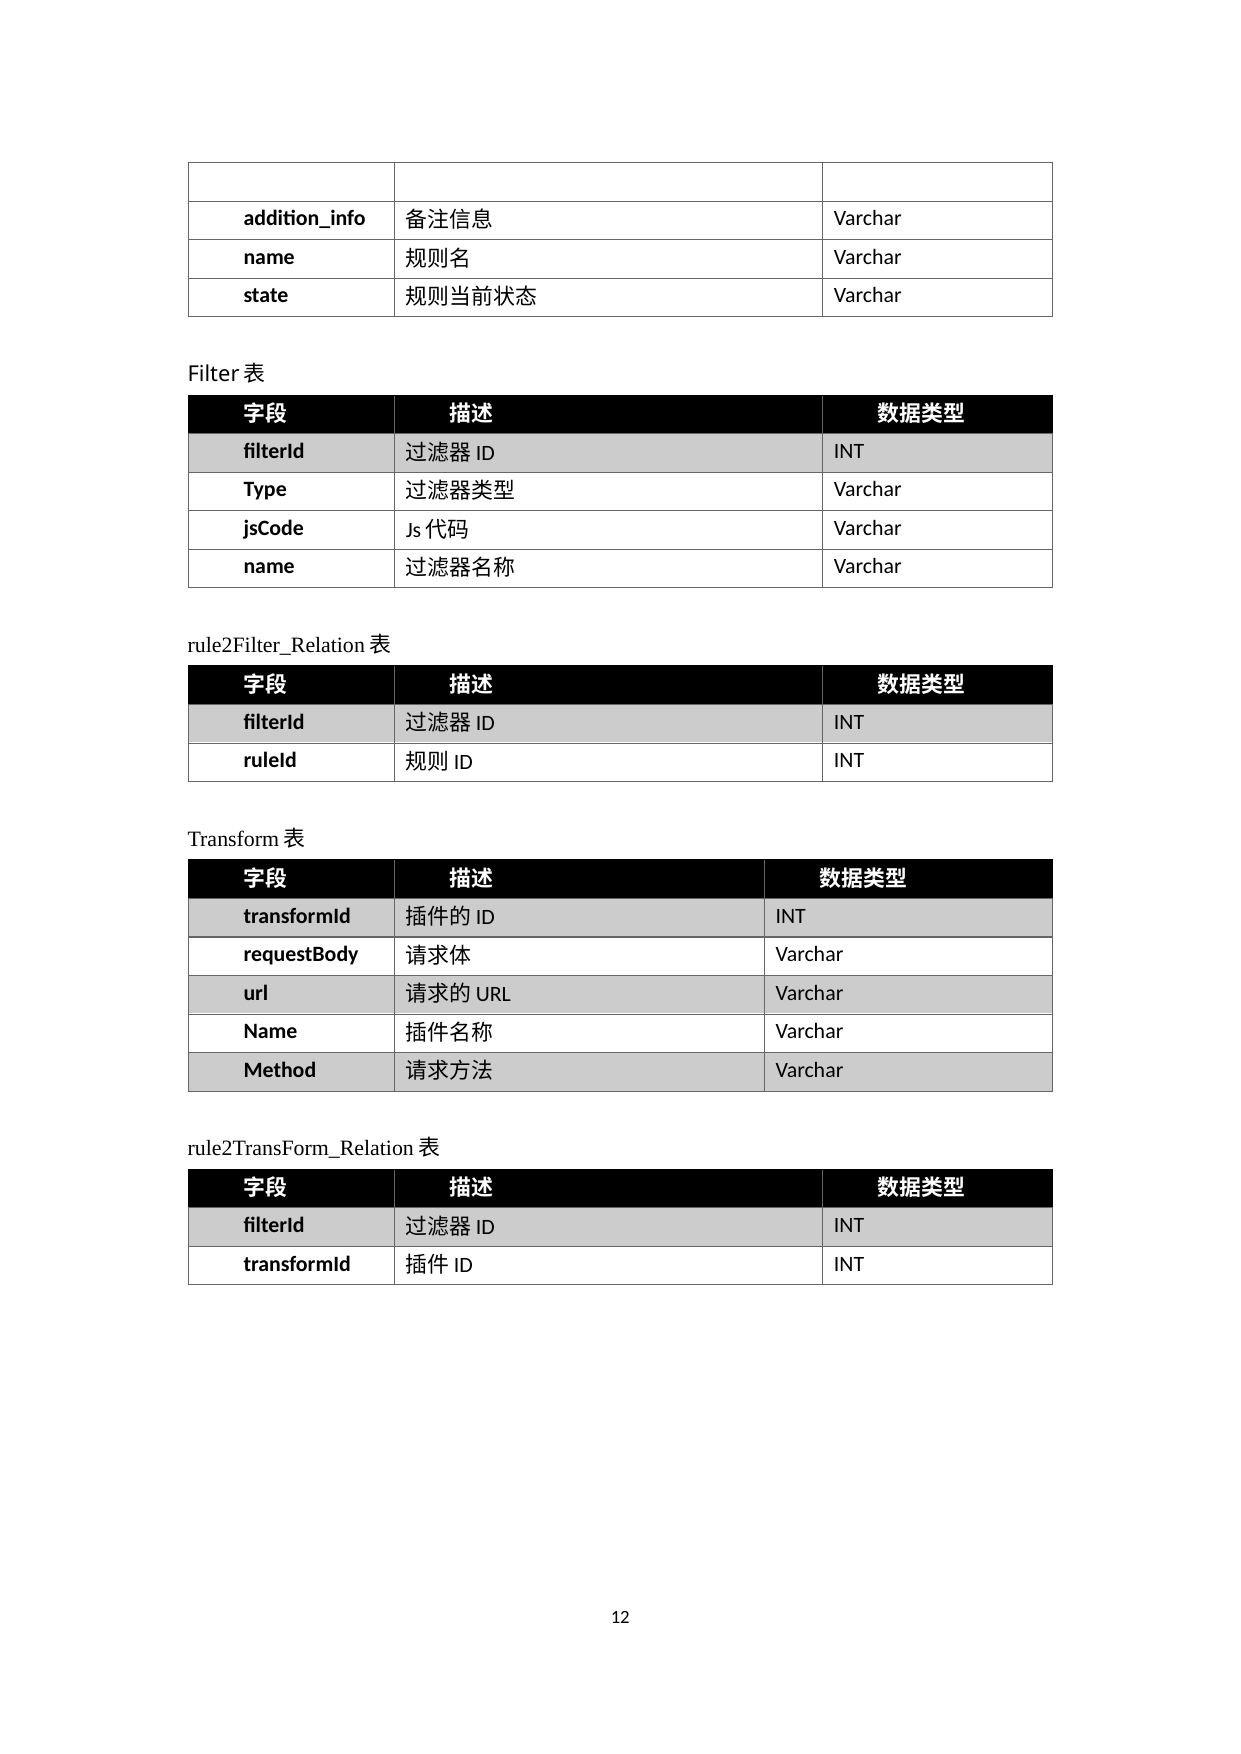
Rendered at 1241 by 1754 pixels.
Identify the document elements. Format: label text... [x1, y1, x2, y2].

text rule2Filter_Relation表 [187, 627, 1053, 659]
table_cell Varchar [765, 938, 1052, 975]
table_cell INT [823, 1208, 1052, 1246]
text Filter表 [187, 356, 1053, 388]
table_cell Varchar [823, 240, 1052, 278]
table_cell INT [823, 1247, 1052, 1284]
table_cell 请求体 [395, 938, 764, 975]
table_cell requestBody [189, 938, 394, 975]
table_cell INT [823, 744, 1052, 781]
table_header 字段 [189, 860, 394, 898]
table_cell name [189, 550, 394, 587]
table_cell tenantId [189, 163, 394, 201]
table_cell filterId [189, 705, 394, 742]
table_cell 规则名 [395, 240, 822, 278]
table_header 描述 [395, 860, 764, 898]
table_cell Varchar [823, 202, 1052, 239]
table_header 数据类型 [823, 1170, 1052, 1207]
table_cell 插件ID [395, 1247, 822, 1284]
table_cell transformId [189, 899, 394, 936]
table_cell INT [823, 163, 1052, 201]
table_header 描述 [395, 396, 822, 433]
table_cell 规则当前状态 [395, 279, 822, 316]
table_cell 备注信息 [395, 202, 822, 239]
table_cell Name [189, 1015, 394, 1052]
table_cell 插件名称 [395, 1015, 764, 1052]
table_header 描述 [395, 666, 822, 704]
table_cell 请求的URL [395, 976, 764, 1013]
table_cell filterId [189, 434, 394, 472]
table_cell 插件的ID [395, 899, 764, 936]
table_cell Varchar [765, 1015, 1052, 1052]
table_cell 规则ID [395, 744, 822, 781]
table_cell 过滤器类型 [395, 473, 822, 510]
table_cell Varchar [823, 473, 1052, 510]
table_cell Varchar [765, 1053, 1052, 1091]
table_cell 规则所属租户ID [395, 163, 822, 201]
table_cell ruleId [189, 744, 394, 781]
table_cell state [189, 279, 394, 316]
table_cell Type [189, 473, 394, 510]
table_cell name [189, 240, 394, 278]
table_header 描述 [395, 1170, 822, 1207]
table_header 数据类型 [823, 396, 1052, 433]
table_cell INT [765, 899, 1052, 936]
table_cell Varchar [765, 976, 1052, 1013]
table_cell 过滤器ID [395, 1208, 822, 1246]
table_cell INT [823, 705, 1052, 742]
table_cell filterId [189, 1208, 394, 1246]
table_cell INT [823, 434, 1052, 472]
table_cell 过滤器名称 [395, 550, 822, 587]
text Transform表 [187, 821, 1053, 853]
table_cell Varchar [823, 279, 1052, 316]
table_cell 过滤器ID [395, 705, 822, 742]
table_cell addition_info [189, 202, 394, 239]
table_header 字段 [189, 1170, 394, 1207]
table_cell url [189, 976, 394, 1013]
table_cell Varchar [823, 550, 1052, 587]
table_cell jsCode [189, 511, 394, 549]
table_cell transformId [189, 1247, 394, 1284]
table_cell 过滤器ID [395, 434, 822, 472]
text rule2TransForm_Relation表 [187, 1130, 1053, 1162]
table_header 数据类型 [823, 666, 1052, 704]
table_cell Varchar [823, 511, 1052, 549]
table_cell 请求方法 [395, 1053, 764, 1091]
table_header 字段 [189, 396, 394, 433]
table_header 数据类型 [765, 860, 1052, 898]
table_cell Js代码 [395, 511, 822, 549]
table_header 字段 [189, 666, 394, 704]
table_cell Method [189, 1053, 394, 1091]
